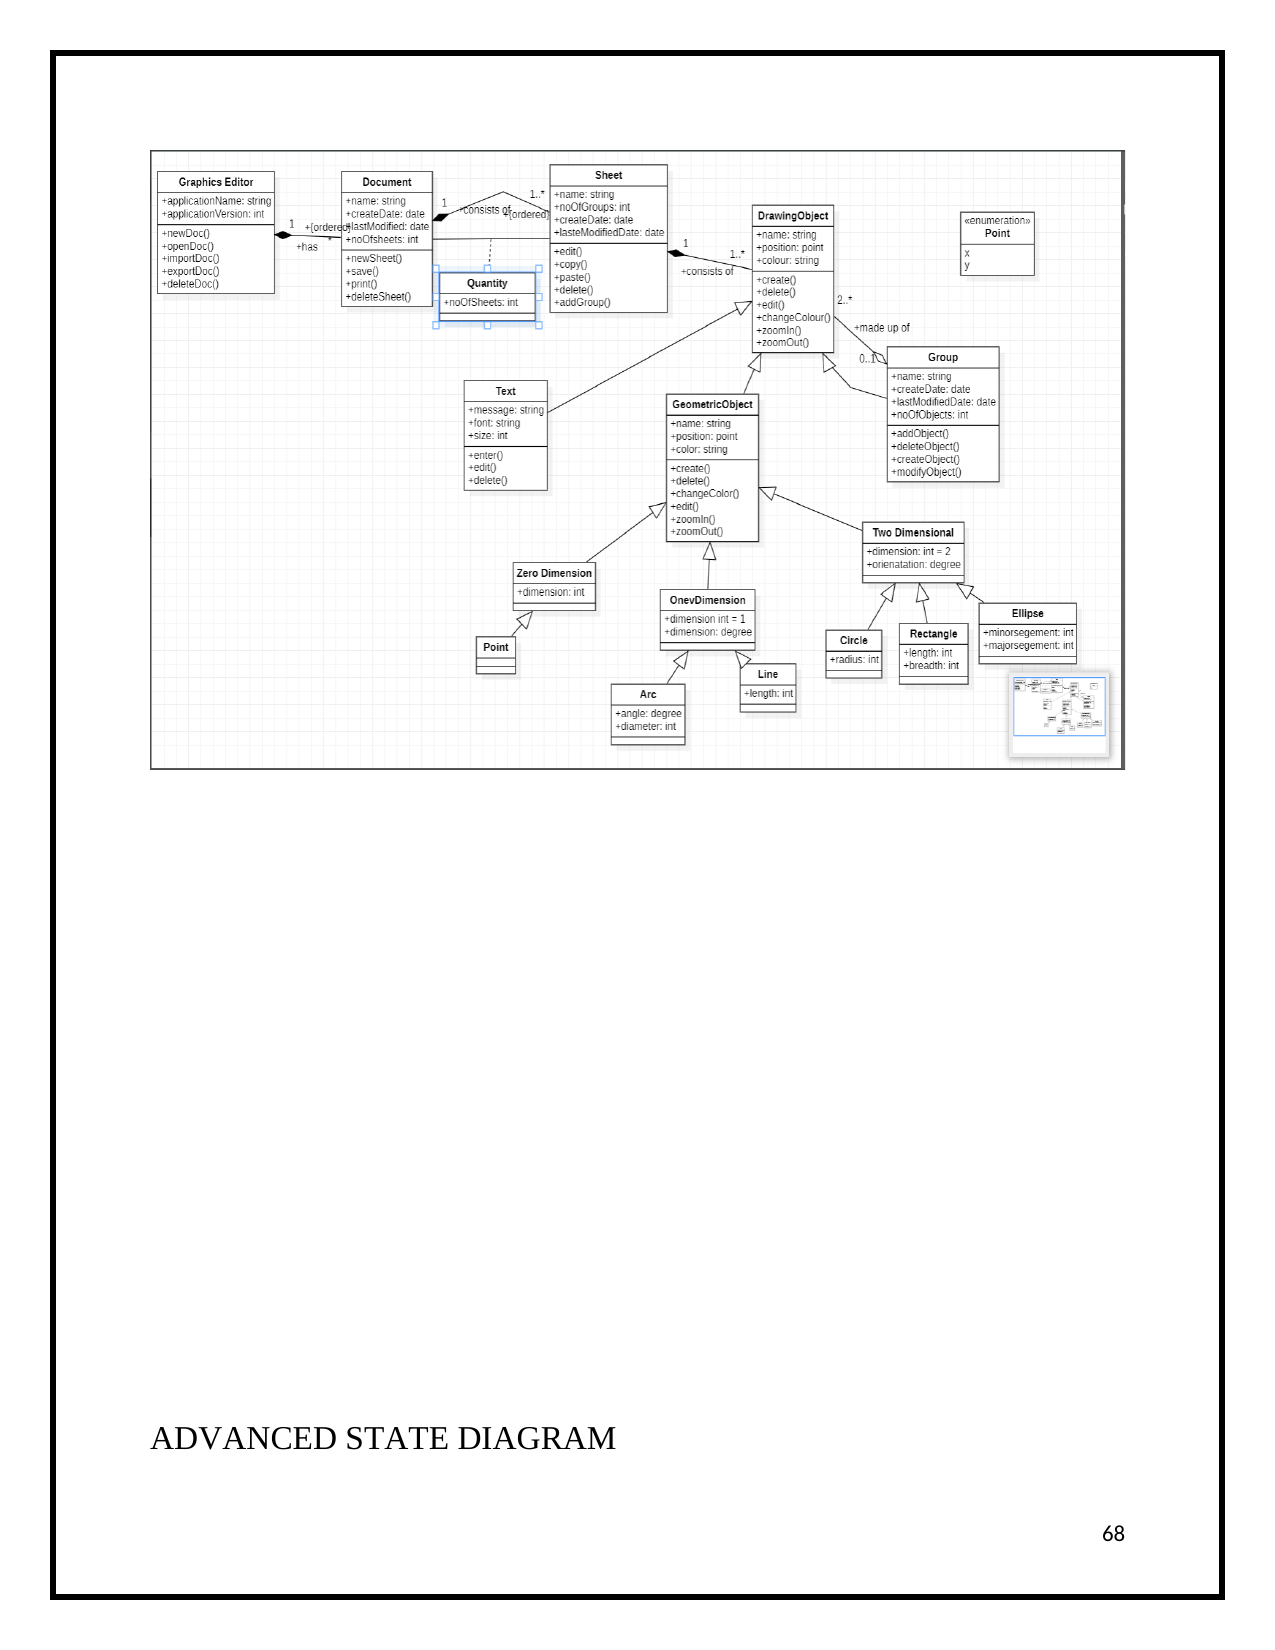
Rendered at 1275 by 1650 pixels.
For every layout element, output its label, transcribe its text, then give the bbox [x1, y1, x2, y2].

picture [150, 150, 1125, 770]
text ADVANCED STATE DIAGRAM [150, 1418, 1125, 1457]
